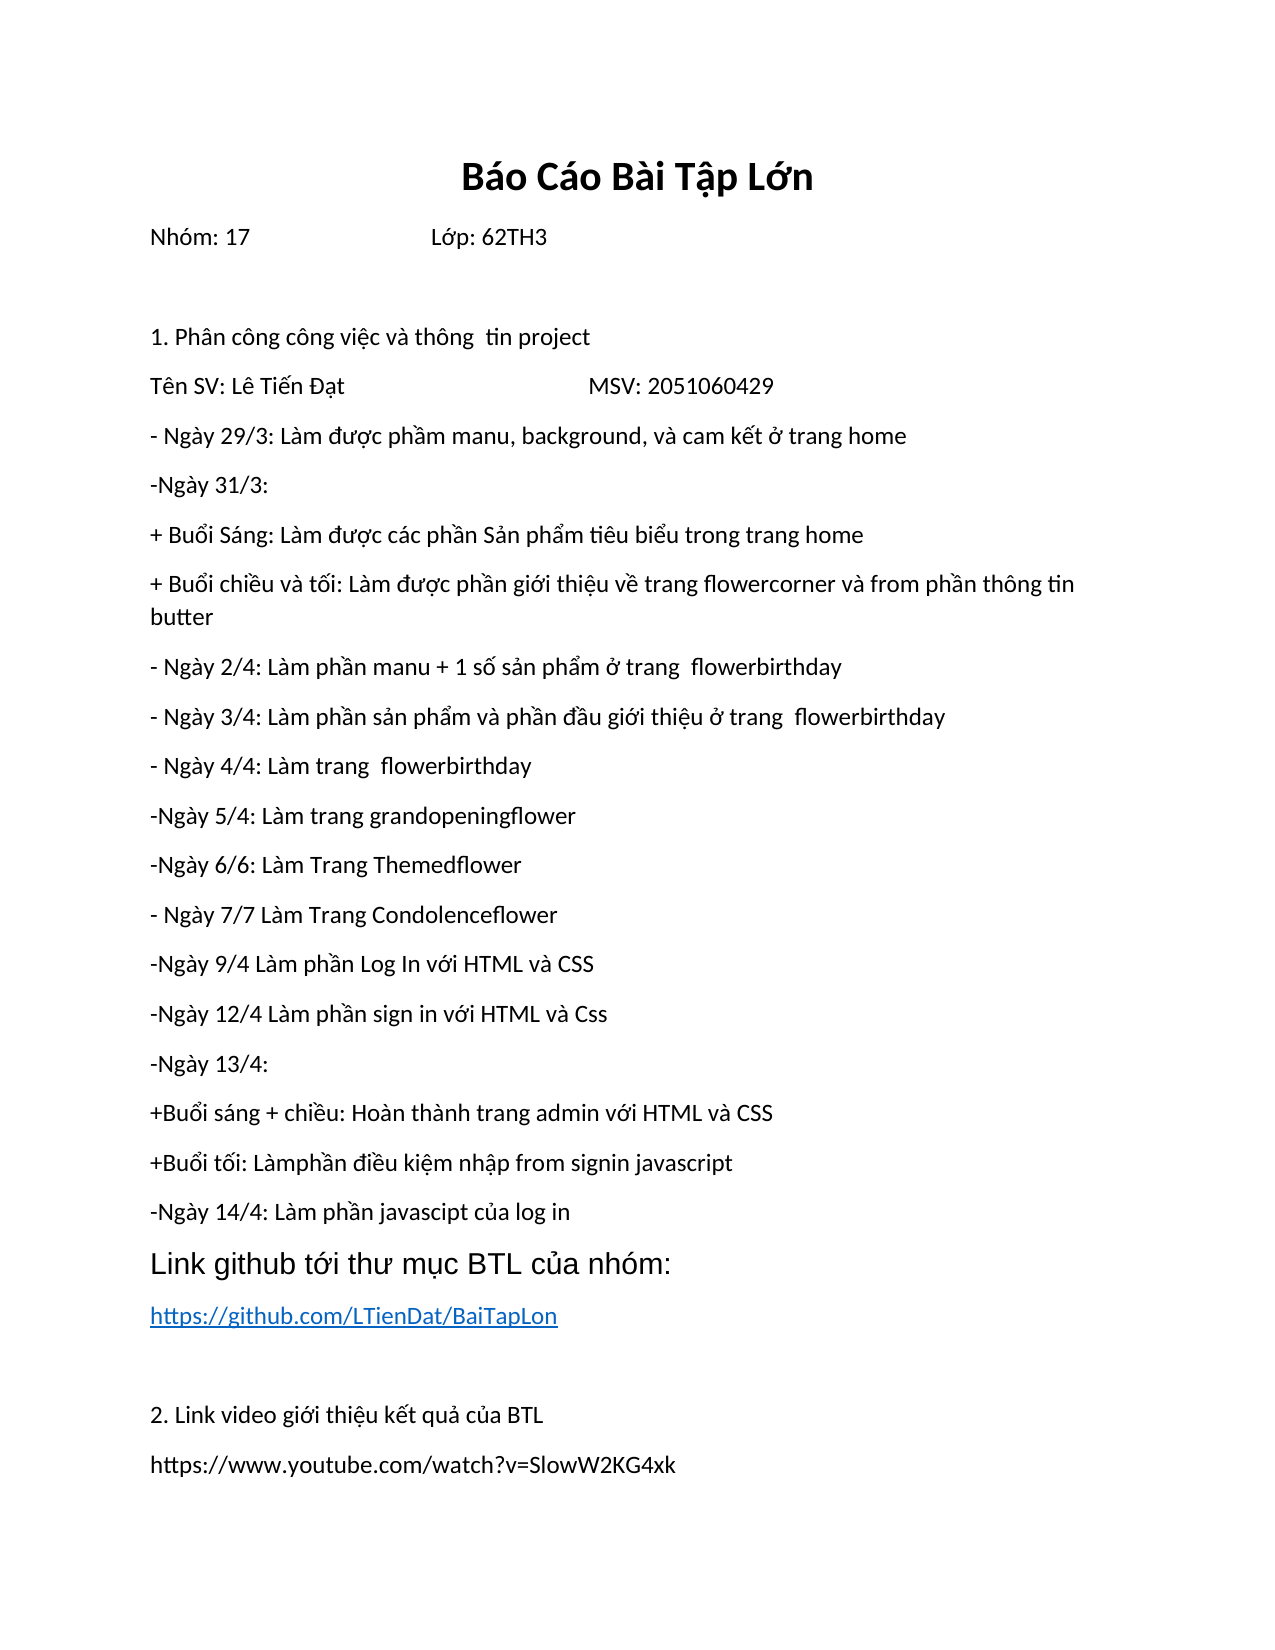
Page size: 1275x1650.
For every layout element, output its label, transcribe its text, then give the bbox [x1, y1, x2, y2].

text - Ngày 2/4: Làm phần manu + 1 số sản phẩm ở trang flowerbirthday [150, 651, 1125, 682]
text -Ngày 14/4: Làm phần javascipt của log in [150, 1197, 1125, 1227]
text - Ngày 7/7 Làm Trang Condolenceflower [150, 899, 1125, 929]
text Link github tới thư mục BTL của nhóm: [150, 1246, 1125, 1281]
text + Buổi chiều và tối: Làm được phần giới thiệu về trang flowercorner và from phần thông tin butter [150, 569, 1125, 632]
text Nhóm: 17 Lớp: 62TH3 [150, 222, 1125, 252]
text Báo Cáo Bài Tập Lớn [150, 150, 1125, 201]
text -Ngày 13/4: [150, 1048, 1125, 1078]
text +Buổi sáng + chiều: Hoàn thành trang admin với HTML và CSS [150, 1097, 1125, 1128]
text - Ngày 29/3: Làm được phầm manu, background, và cam kết ở trang home [150, 420, 1125, 450]
text Tên SV: Lê Tiến Đạt MSV: 2051060429 [150, 370, 1125, 401]
text https://github.com/LTienDat/BaiTapLon [150, 1300, 1125, 1331]
text 1. Phân công công việc và thông tin project [150, 321, 1125, 351]
text -Ngày 6/6: Làm Trang Themedflower [150, 849, 1125, 880]
text -Ngày 9/4 Làm phần Log In với HTML và CSS [150, 949, 1125, 979]
text https://www.youtube.com/watch?v=SlowW2KG4xk [150, 1449, 1125, 1479]
text 2. Link video giới thiệu kết quả của BTL [150, 1399, 1125, 1430]
text -Ngày 5/4: Làm trang grandopeningflower [150, 800, 1125, 830]
text -Ngày 12/4 Làm phần sign in với HTML và Css [150, 998, 1125, 1029]
text +Buổi tối: Làmphần điều kiệm nhập from signin javascript [150, 1147, 1125, 1177]
text + Buổi Sáng: Làm được các phần Sản phẩm tiêu biểu trong trang home [150, 519, 1125, 549]
text -Ngày 31/3: [150, 469, 1125, 500]
text - Ngày 3/4: Làm phần sản phẩm và phần đầu giới thiệu ở trang flowerbirthday [150, 701, 1125, 731]
text - Ngày 4/4: Làm trang flowerbirthday [150, 750, 1125, 781]
